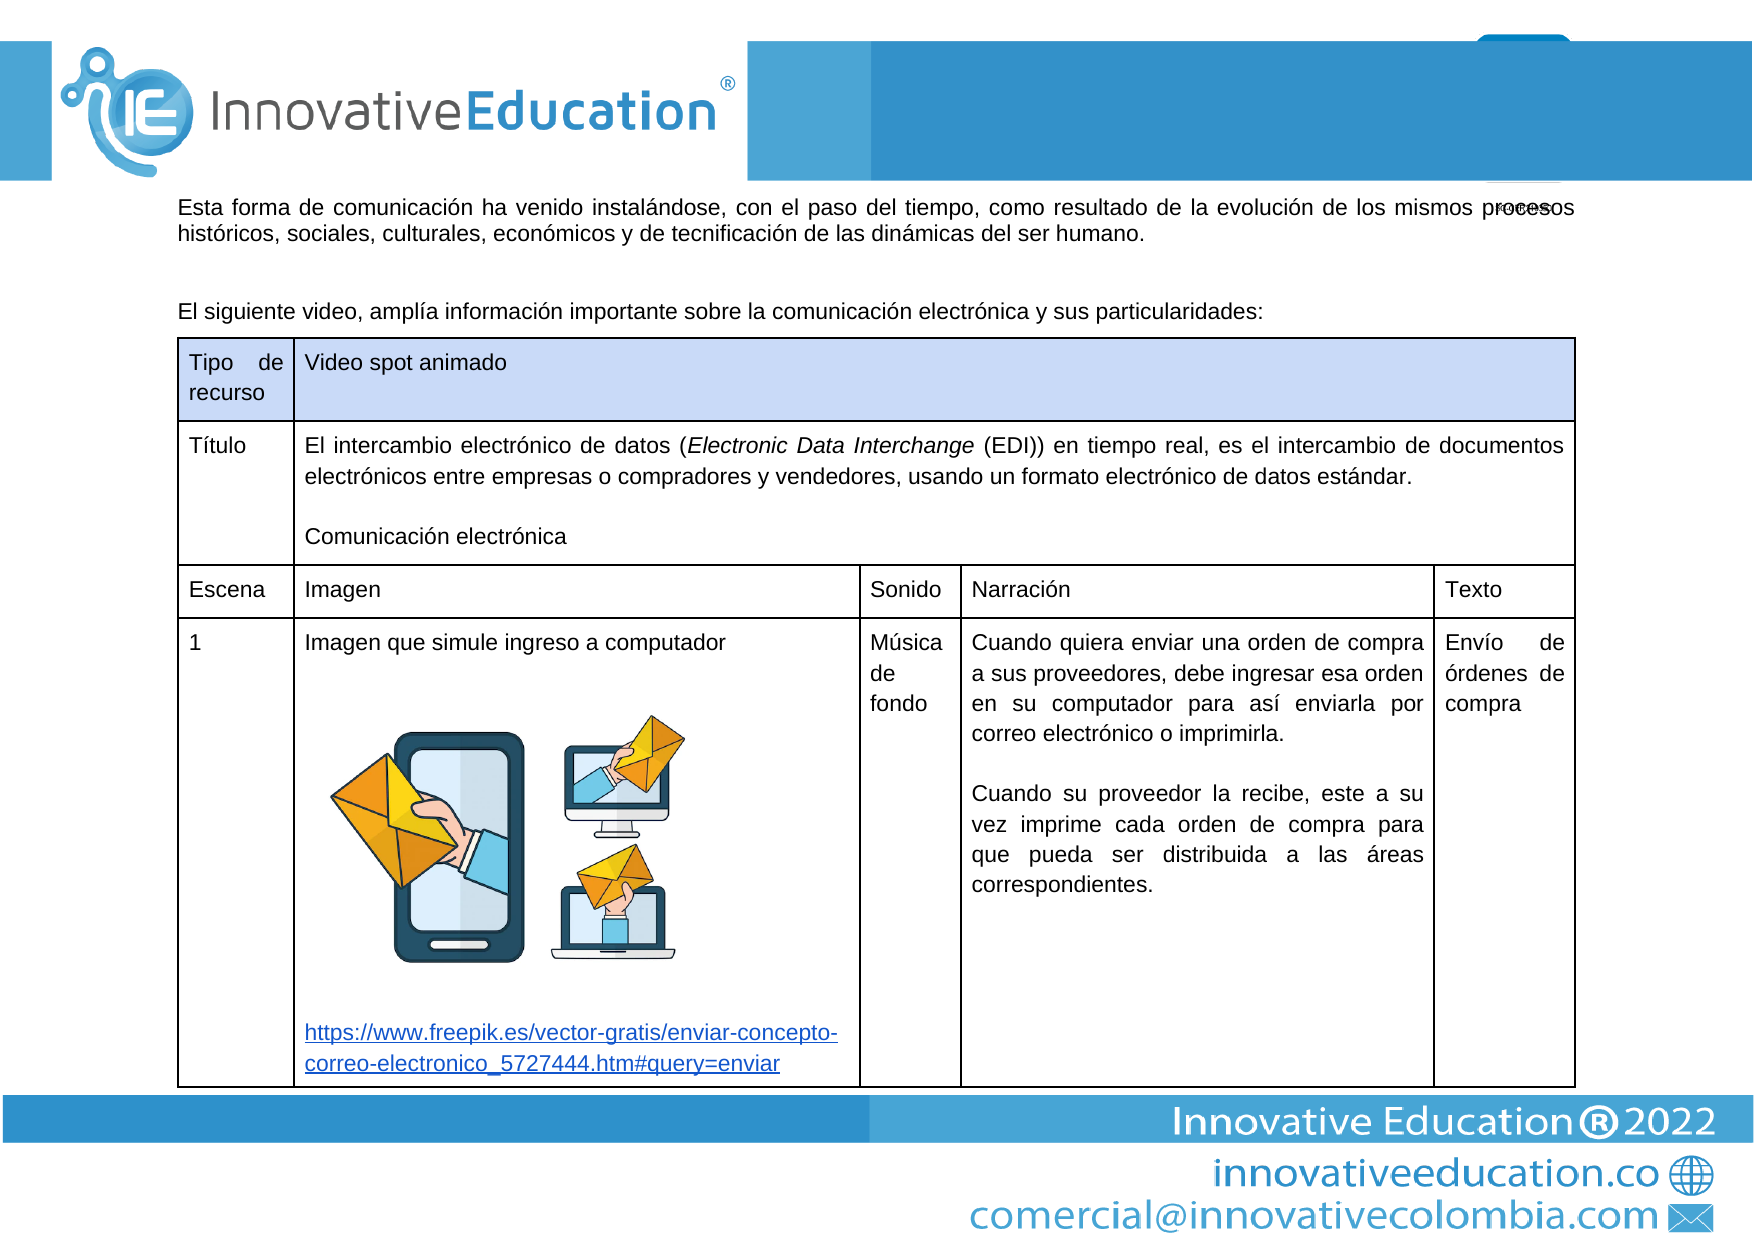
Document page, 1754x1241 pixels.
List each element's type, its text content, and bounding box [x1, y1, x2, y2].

table_cell Sonido [861, 566, 960, 617]
table_cell Envío de órdenes de compra [1435, 619, 1574, 1086]
table_cell Título [179, 422, 293, 564]
table_cell Escena [179, 566, 293, 617]
text El siguiente video, amplía información importante sobre la comunicación electrónica y sus particularidades: [177, 298, 1577, 324]
picture [0, 28, 1752, 194]
table_cell Texto [1435, 566, 1574, 617]
picture [2, 1093, 1754, 1239]
table_header Video spot animado [295, 339, 1574, 420]
table_cell Música de fondo [861, 619, 960, 1086]
text Esta forma de comunicación ha venido instalándose, con el paso del tiempo, como resultado de la evolución de los mismos procesos históricos, sociales, culturales, económicos y de tecnificación de las dinámicas del ser humano. [177, 148, 1577, 246]
table_cell 1 [179, 619, 293, 1086]
table_cell Imagen [295, 566, 859, 617]
table_header Tipo de recurso [179, 339, 293, 420]
table_cell El intercambio electrónico de datos (Electronic Data Interchange (EDI)) en tiempo real, es el intercambio de documentos electrónicos entre empresas o compradores y vendedores, usando un formato electrónico de datos estándar. Comunicación electrónica [295, 422, 1574, 564]
picture [304, 659, 749, 1016]
table_cell Narración [962, 566, 1433, 617]
